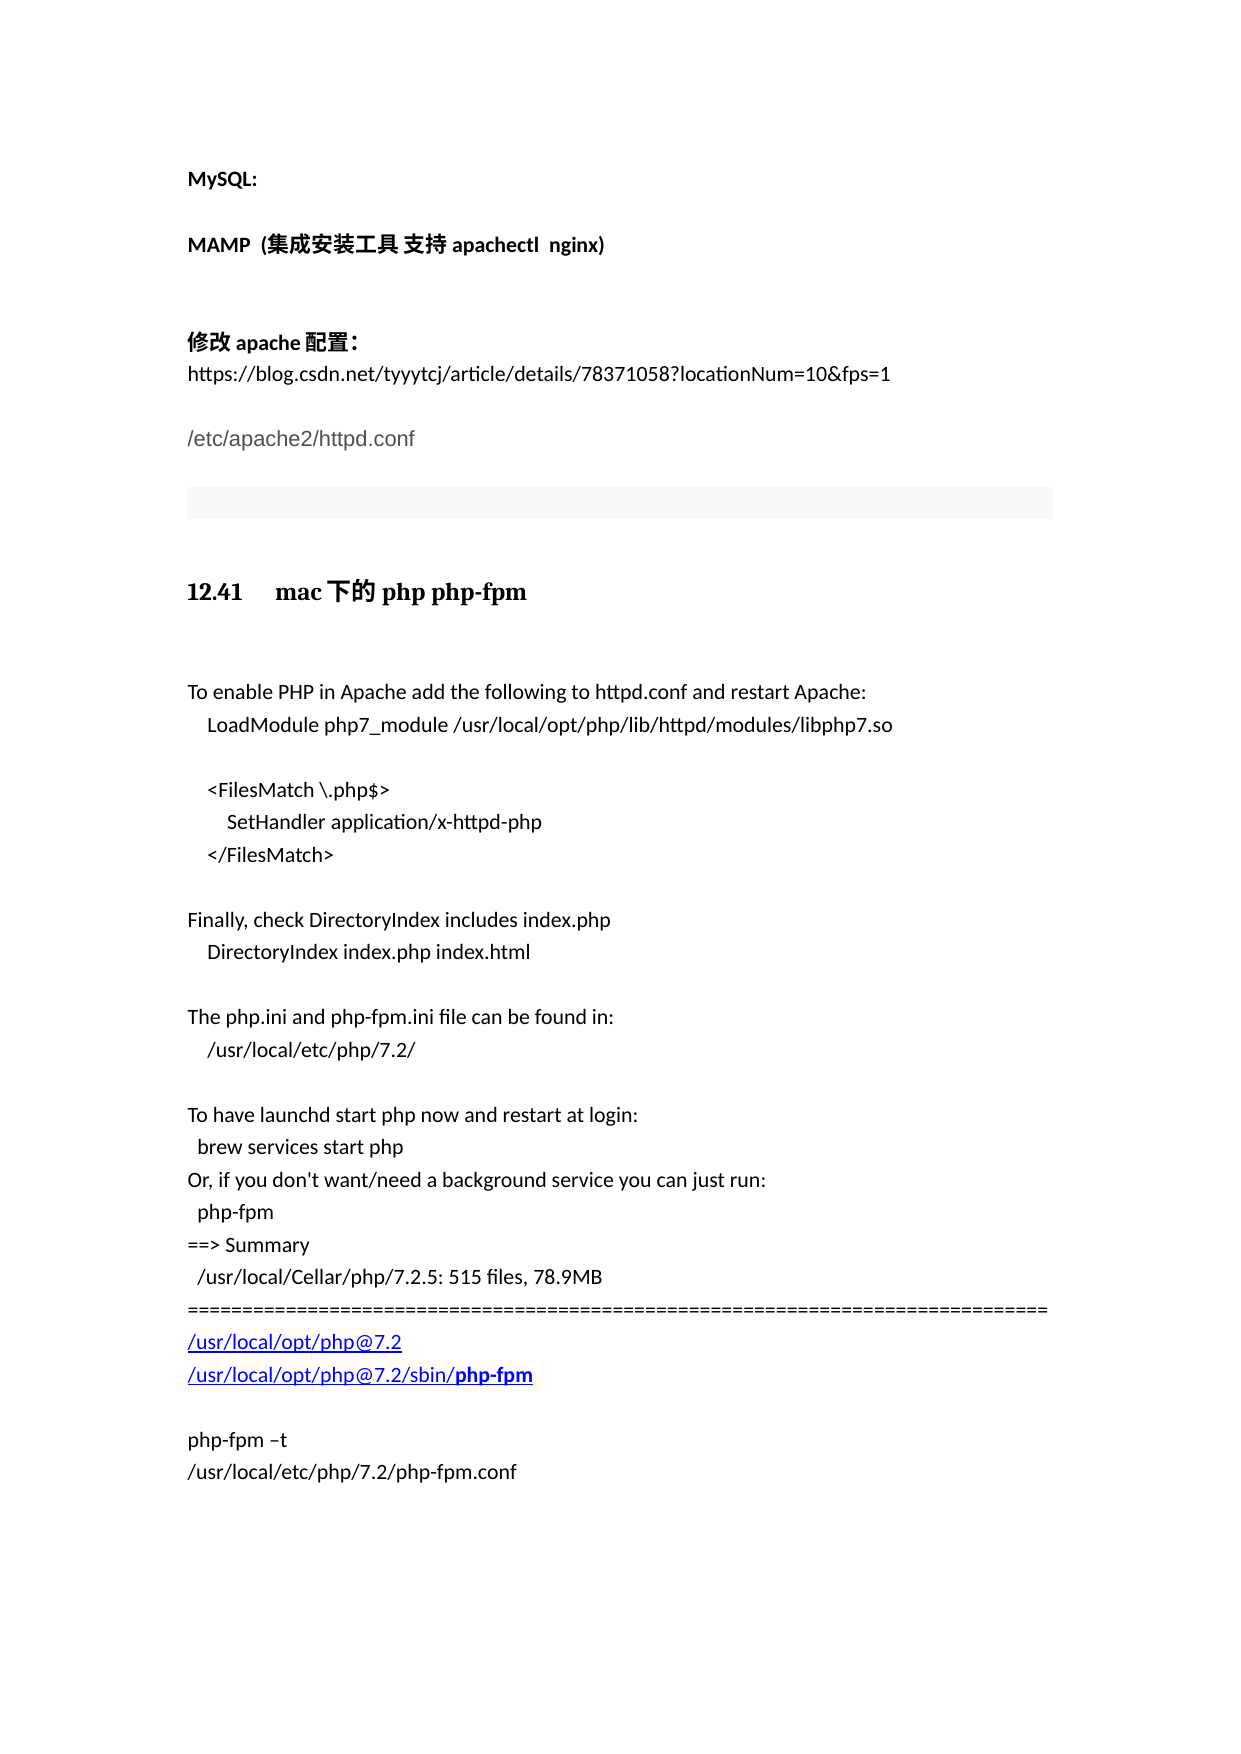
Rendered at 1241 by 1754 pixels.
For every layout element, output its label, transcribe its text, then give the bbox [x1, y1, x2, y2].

text MAMP (集成安装工具 支持apachectl nginx) [187, 227, 1053, 259]
text To have launchd start php now and restart at login: [187, 1098, 1053, 1131]
text <FilesMatch \.php$> [187, 773, 1053, 806]
text MySQL: [187, 162, 1053, 194]
text /usr/local/etc/php/7.2/ [187, 1033, 1053, 1066]
text /usr/local/opt/php@7.2/sbin/php-fpm [187, 1358, 1053, 1391]
text brew services start php [187, 1131, 1053, 1163]
text Or, if you don't want/need a background service you can just run: [187, 1163, 1053, 1196]
text ==> Summary [187, 1228, 1053, 1261]
text The php.ini and php-fpm.ini file can be found in: [187, 1001, 1053, 1033]
text LoadModule php7_module /usr/local/opt/php/lib/httpd/modules/libphp7.so [187, 708, 1053, 741]
text SetHandler application/x-httpd-php [187, 806, 1053, 838]
text /usr/local/opt/php@7.2 [187, 1326, 1053, 1358]
text /etc/apache2/httpd.conf [187, 422, 1053, 454]
text php-fpm [187, 1196, 1053, 1228]
text https://blog.csdn.net/tyyytcj/article/details/78371058?locationNum=10&fps=1 [187, 357, 1053, 389]
text To enable PHP in Apache add the following to httpd.conf and restart Apache: [187, 676, 1053, 708]
subtitle mac下的php php-fpm [187, 557, 1053, 622]
text 修改apache配置： [187, 324, 1053, 357]
text </FilesMatch> [187, 838, 1053, 871]
text Finally, check DirectoryIndex includes index.php [187, 903, 1053, 936]
text /usr/local/Cellar/php/7.2.5: 515 files, 78.9MB [187, 1261, 1053, 1293]
text DirectoryIndex index.php index.html [187, 936, 1053, 968]
text php-fpm –t [187, 1423, 1053, 1456]
text /usr/local/etc/php/7.2/php-fpm.conf [187, 1456, 1053, 1488]
text =============================================================================== [187, 1293, 1053, 1326]
